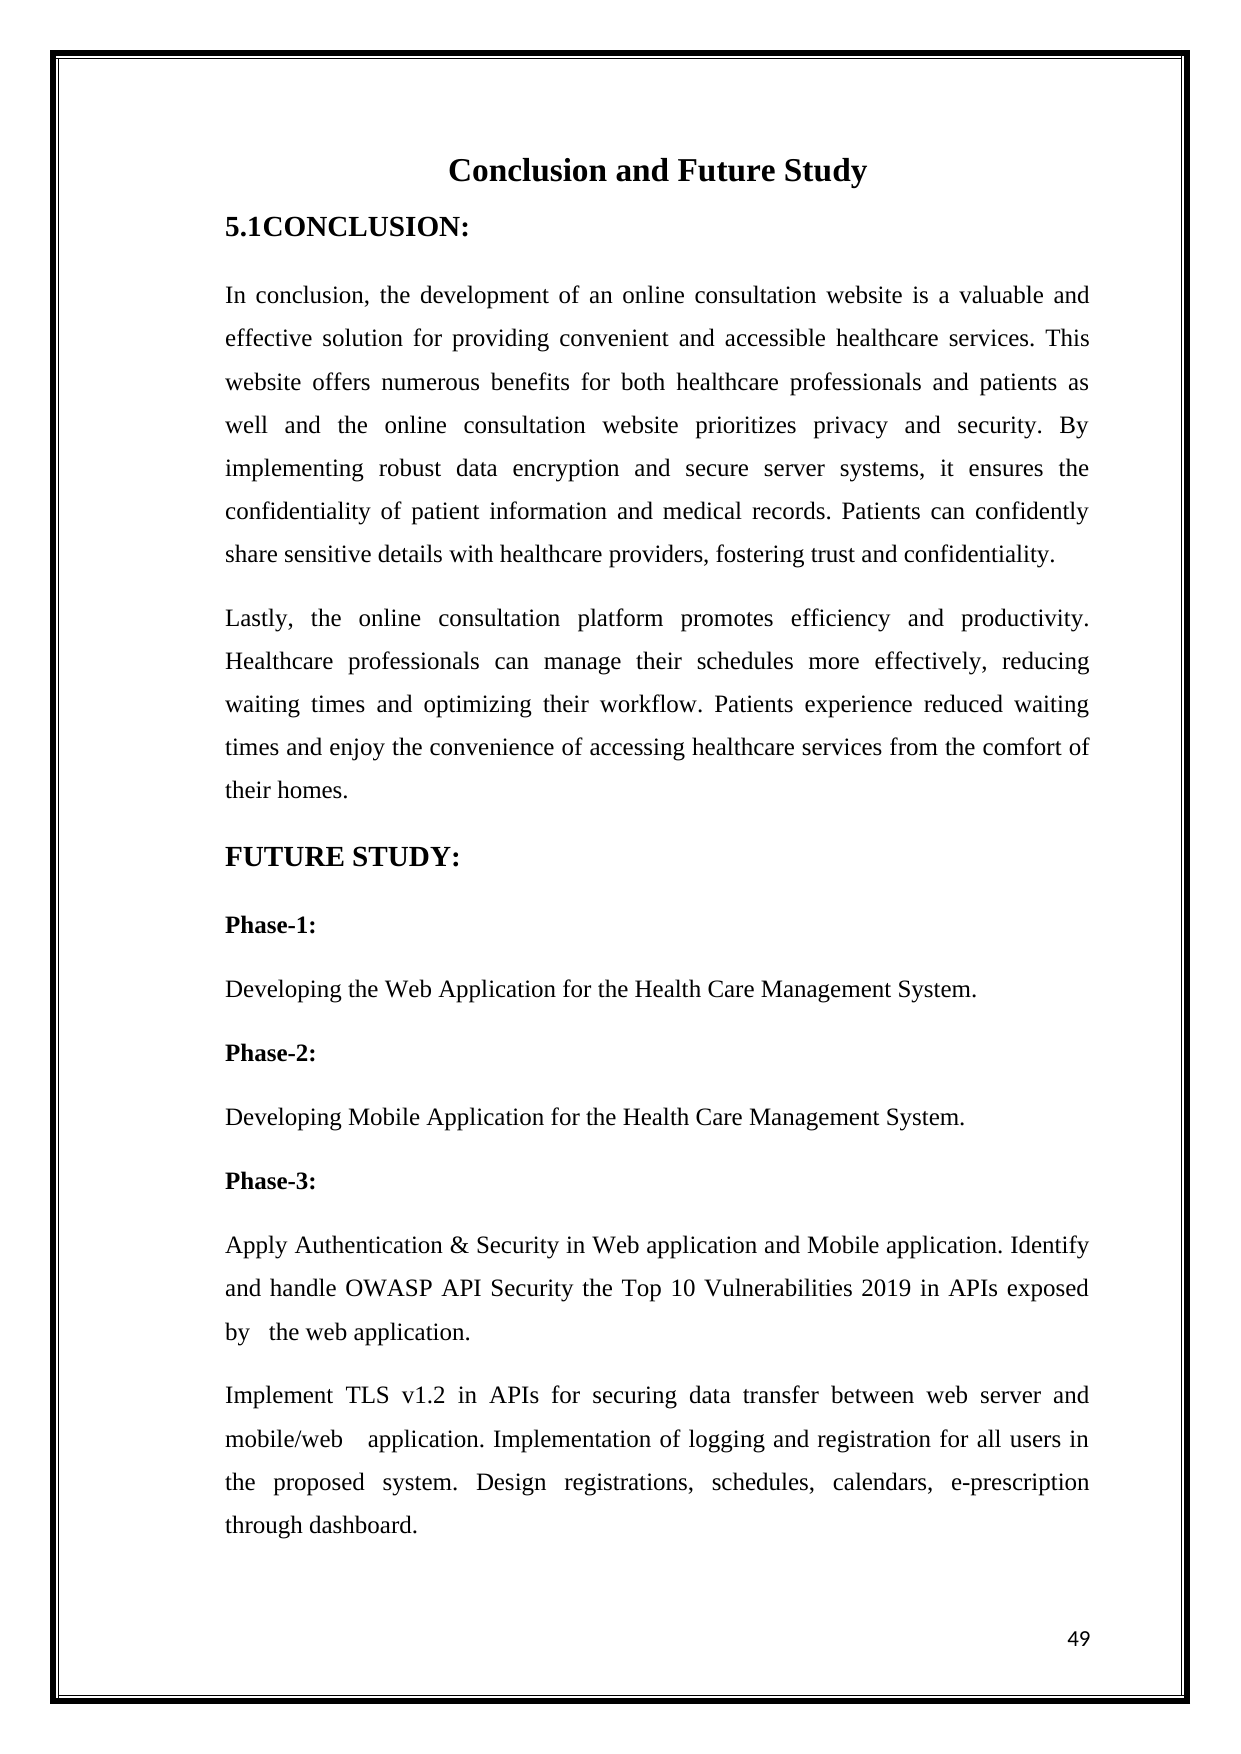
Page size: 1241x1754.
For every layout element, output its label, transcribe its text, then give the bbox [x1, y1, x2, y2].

list CONCLUSION: [225, 209, 1090, 243]
text Lastly, the online consultation platform promotes efficiency and productivity. Healthcare professionals can manage their schedules more effectively, reducing waiting times and optimizing their workflow. Patients experience reduced waiting times and enjoy the convenience of accessing healthcare services from the comfort of their homes. [225, 603, 1090, 804]
text Implement TLS v1.2 in APIs for securing data transfer between web server and mobile/web application. Implementation of logging and registration for all users in the proposed system. Design registrations, schedules, calendars, e-prescription through dashboard. [225, 1381, 1090, 1539]
text In conclusion, the development of an online consultation website is a valuable and effective solution for providing convenient and accessible healthcare services. This website offers numerous benefits for both healthcare professionals and patients as well and the online consultation website prioritizes privacy and security. By implementing robust data encryption and secure server systems, it ensures the confidentiality of patient information and medical records. Patients can confidently share sensitive details with healthcare providers, fostering trust and confidentiality. [225, 280, 1090, 568]
text Developing Mobile Application for the Health Care Management System. [225, 1102, 1090, 1131]
text Phase-1: [225, 911, 1090, 939]
text Apply Authentication & Security in Web application and Mobile application. Identify and handle OWASP API Security the Top 10 Vulnerabilities 2019 in APIs exposed by the web application. [225, 1230, 1090, 1345]
text Developing the Web Application for the Health Care Management System. [225, 974, 1090, 1003]
text Phase-2: [225, 1038, 1090, 1067]
text Conclusion and Future Study [225, 150, 1090, 188]
text Phase-3: [225, 1166, 1090, 1195]
text FUTURE STUDY: [225, 839, 1090, 873]
